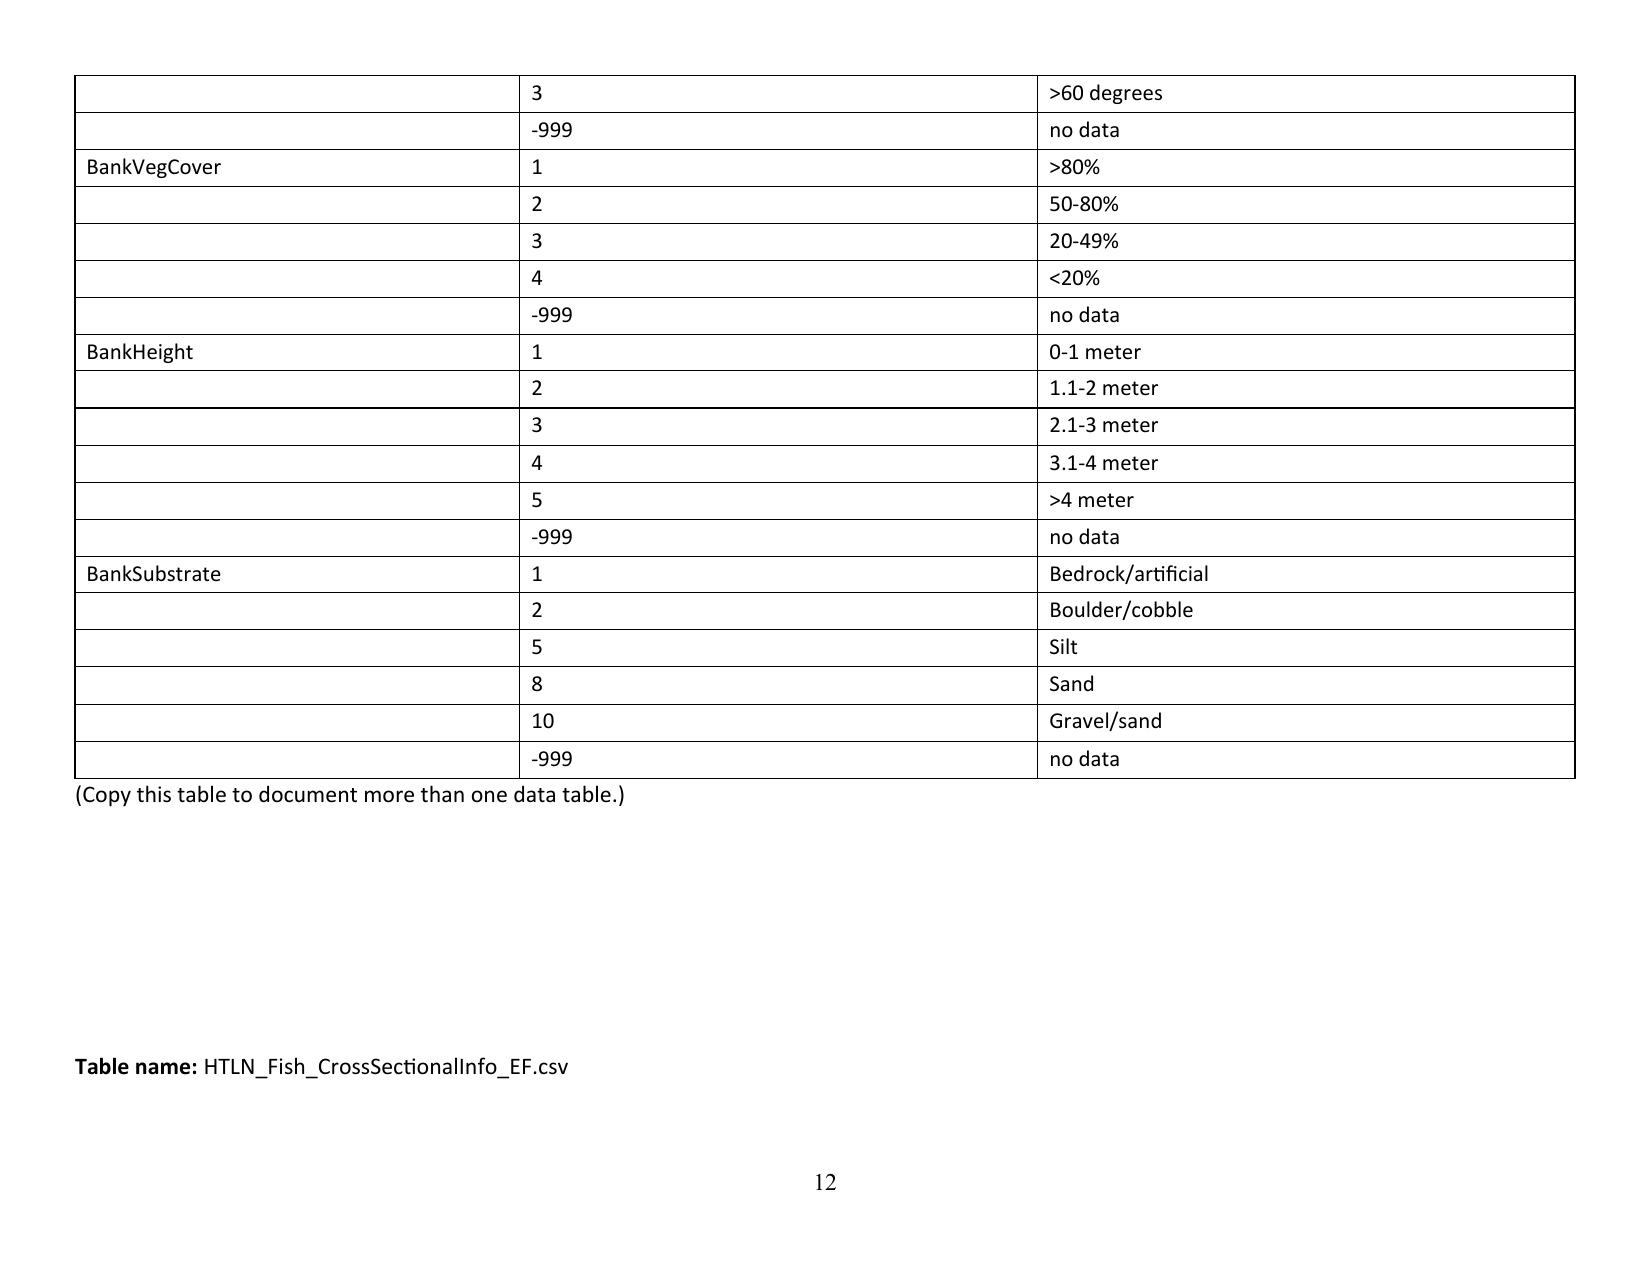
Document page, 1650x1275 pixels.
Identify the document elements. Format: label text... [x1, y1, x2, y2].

table_cell -999 [520, 520, 1037, 556]
table_cell -999 [520, 742, 1037, 778]
table_cell >80% [1038, 150, 1574, 186]
table_cell [76, 593, 519, 629]
table_cell [76, 187, 519, 223]
table_cell 3.1-4 meter [1038, 446, 1574, 482]
table_cell 10 [520, 705, 1037, 741]
table_cell -999 [520, 298, 1037, 334]
table_cell [76, 224, 519, 260]
table_cell [76, 630, 519, 666]
table_cell [76, 742, 519, 778]
table_cell [76, 705, 519, 741]
table_cell 4 [520, 446, 1037, 482]
table_cell >4 meter [1038, 483, 1574, 519]
table_cell 4 [520, 261, 1037, 297]
table_cell 50-80% [1038, 187, 1574, 223]
table_cell 1.1-2 meter [1038, 371, 1574, 407]
table_cell 1 [520, 557, 1037, 592]
table_cell [76, 409, 519, 444]
table_cell no data [1038, 520, 1574, 556]
table_cell Bedrock/artificial [1038, 557, 1574, 592]
table_cell 2 [520, 593, 1037, 629]
table_cell Gravel/sand [1038, 705, 1574, 741]
table_cell [76, 667, 519, 703]
table_cell 5 [520, 483, 1037, 519]
table_cell no data [1038, 742, 1574, 778]
table_cell [76, 371, 519, 407]
table_cell 1 [520, 335, 1037, 370]
table_cell Boulder/cobble [1038, 593, 1574, 629]
table_cell BankVegCover [76, 150, 519, 186]
table_cell BankSubstrate [76, 557, 519, 592]
table_cell 3 [520, 224, 1037, 260]
table_cell -999 [520, 113, 1037, 149]
text Table name: HTLN_Fish_CrossSectionalInfo_EF.csv [75, 1051, 1575, 1080]
table_cell 2.1-3 meter [1038, 409, 1574, 444]
table_cell no data [1038, 113, 1574, 149]
table_cell 0-1 meter [1038, 335, 1574, 370]
table_cell <20% [1038, 261, 1574, 297]
table_cell >60 degrees [1038, 76, 1574, 112]
table_cell [76, 113, 519, 149]
table_cell 5 [520, 630, 1037, 666]
table_cell 2 [520, 371, 1037, 407]
table_cell [76, 446, 519, 482]
table_cell 3 [520, 76, 1037, 112]
table_cell Sand [1038, 667, 1574, 703]
table_cell 3 [520, 409, 1037, 444]
text (Copy this table to document more than one data table.) [75, 779, 1575, 808]
table_cell [76, 520, 519, 556]
table_cell no data [1038, 298, 1574, 334]
table_cell [76, 261, 519, 297]
table_cell 20-49% [1038, 224, 1574, 260]
table_cell 2 [520, 187, 1037, 223]
table_cell [76, 483, 519, 519]
table_cell 8 [520, 667, 1037, 703]
table_cell BankHeight [76, 335, 519, 370]
table_cell 1 [520, 150, 1037, 186]
table_cell [76, 76, 519, 112]
table_cell Silt [1038, 630, 1574, 666]
table_cell [76, 298, 519, 334]
